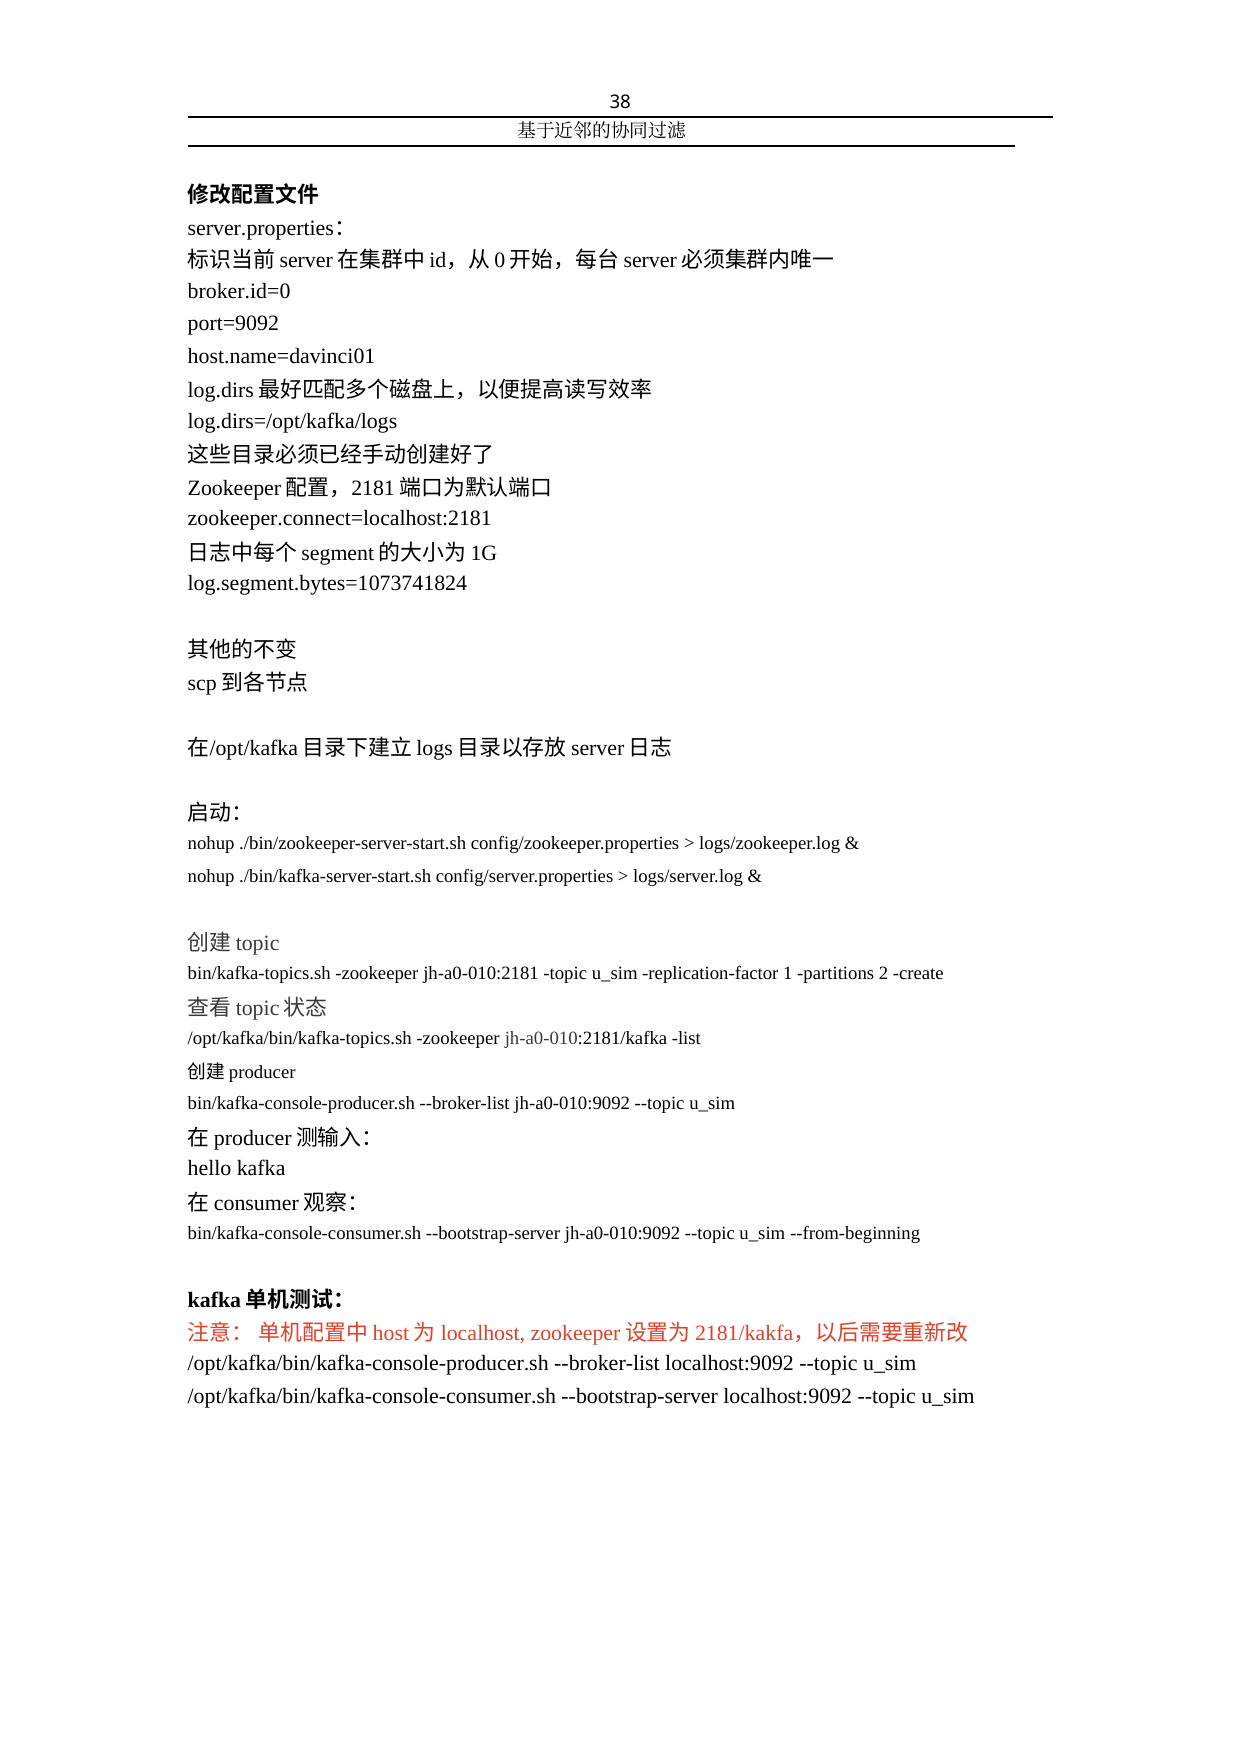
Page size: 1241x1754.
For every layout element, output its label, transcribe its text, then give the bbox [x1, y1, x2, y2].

text 修改配置文件 [187, 177, 1053, 209]
text 在consumer观察： [187, 1184, 1053, 1217]
text 在/opt/kafka目录下建立logs目录以存放server日志 [187, 729, 1053, 762]
text /opt/kafka/bin/kafka-console-producer.sh --broker-list localhost:9092 --topic u_sim [187, 1347, 1053, 1379]
text 启动： [187, 794, 1053, 827]
text bin/kafka-topics.sh -zookeeper jh-a0-010:2181 -topic u_sim -replication-factor 1 -partitions 2 -create [187, 957, 1053, 989]
text 查看topic状态 [187, 989, 1053, 1022]
text host.name=davinci01 [187, 339, 1053, 372]
text 标识当前server在集群中id，从0开始，每台server必须集群内唯一 [187, 242, 1053, 274]
text hello kafka [187, 1152, 1053, 1184]
text nohup ./bin/kafka-server-start.sh config/server.properties > logs/server.log & [187, 859, 1053, 892]
text Zookeeper配置，2181端口为默认端口 [187, 469, 1053, 502]
text bin/kafka-console-producer.sh --broker-list jh-a0-010:9092 --topic u_sim [187, 1087, 1053, 1119]
text 创建producer [187, 1054, 1053, 1087]
text broker.id=0 [187, 274, 1053, 307]
text /opt/kafka/bin/kafka-topics.sh -zookeeper jh-a0-010:2181/kafka -list [187, 1022, 1053, 1054]
text 在producer测输入： [187, 1119, 1053, 1152]
text server.properties： [187, 209, 1053, 242]
text log.dirs=/opt/kafka/logs [187, 404, 1053, 437]
text kafka单机测试： [187, 1282, 1053, 1314]
text scp到各节点 [187, 664, 1053, 697]
text nohup ./bin/zookeeper-server-start.sh config/zookeeper.properties > logs/zookeeper.log & [187, 827, 1053, 859]
text log.segment.bytes=1073741824 [187, 567, 1053, 599]
text 日志中每个segment的大小为1G [187, 534, 1053, 567]
text 其他的不变 [187, 632, 1053, 664]
text bin/kafka-console-consumer.sh --bootstrap-server jh-a0-010:9092 --topic u_sim --from-beginning [187, 1217, 1053, 1249]
text log.dirs最好匹配多个磁盘上，以便提高读写效率 [187, 372, 1053, 404]
text 注意： 单机配置中host为 localhost, zookeeper设置为2181/kakfa，以后需要重新改 [187, 1314, 1053, 1347]
text /opt/kafka/bin/kafka-console-consumer.sh --bootstrap-server localhost:9092 --topic u_sim [187, 1379, 1053, 1412]
text 创建topic [187, 924, 1053, 957]
text port=9092 [187, 307, 1053, 339]
text zookeeper.connect=localhost:2181 [187, 502, 1053, 534]
text 这些目录必须已经手动创建好了 [187, 437, 1053, 469]
